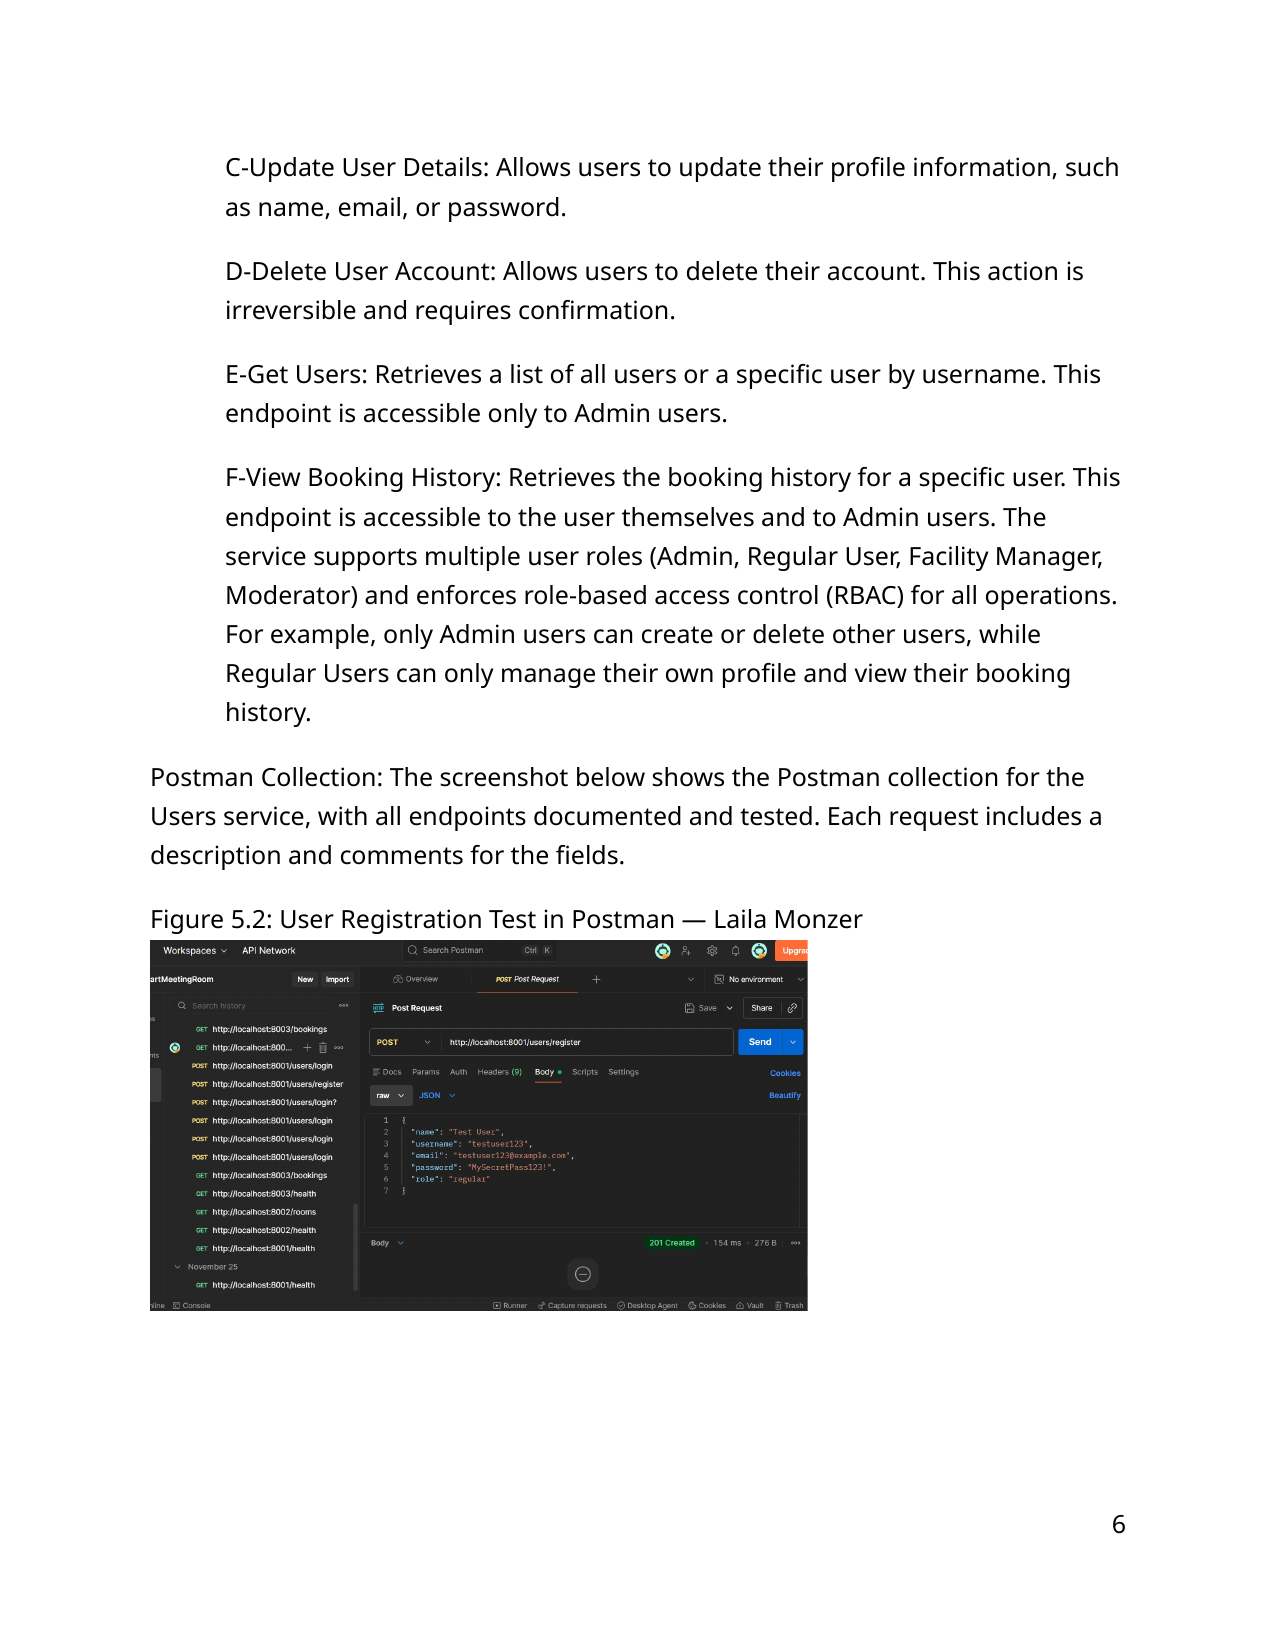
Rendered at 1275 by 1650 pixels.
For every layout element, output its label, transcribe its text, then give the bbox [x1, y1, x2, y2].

picture [150, 940, 808, 1311]
text D-Delete User Account: Allows users to delete their account. This action is irreversible and requires confirmation. [225, 253, 1125, 327]
text F-View Booking History: Retrieves the booking history for a specific user. This endpoint is accessible to the user themselves and to Admin users. The service supports multiple user roles (Admin, Regular User, Facility Manager, Moderator) and enforces role-based access control (RBAC) for all operations. For example, only Admin users can create or delete other users, while Regular Users can only manage their own profile and view their booking history. [225, 460, 1125, 729]
text E-Get Users: Retrieves a list of all users or a specific user by username. This endpoint is accessible only to Admin users. [225, 357, 1125, 430]
text C-Update User Details: Allows users to update their profile information, such as name, email, or password. [225, 150, 1125, 223]
text Postman Collection: The screenshot below shows the Postman collection for the Users service, with all endpoints documented and tested. Each request includes a description and comments for the fields. [150, 759, 1125, 872]
